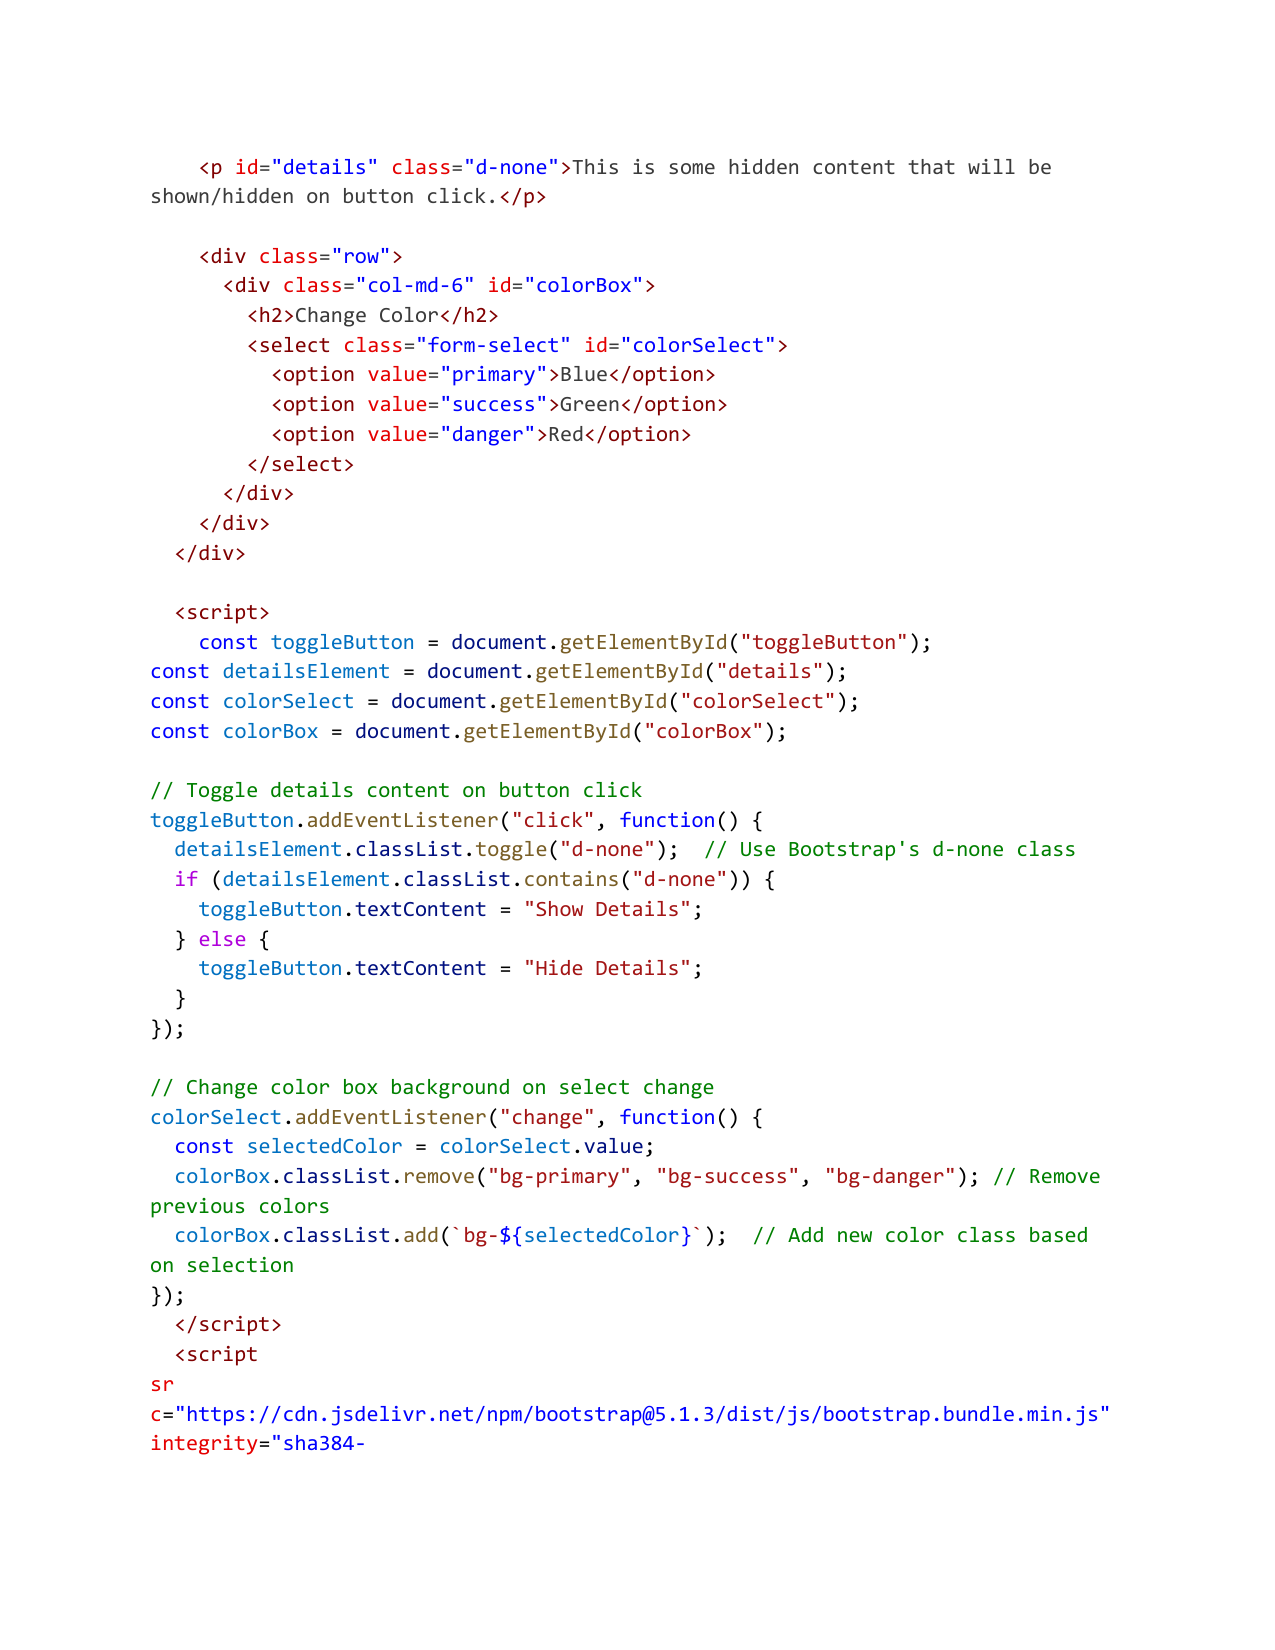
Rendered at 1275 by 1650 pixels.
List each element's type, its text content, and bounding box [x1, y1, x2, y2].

text const selectedColor = colorSelect.value; [150, 1130, 1125, 1159]
text detailsElement.classList.toggle("d-none"); // Use Bootstrap's d-none class [150, 833, 1125, 862]
text <p id="details" class="d-none">This is some hidden content that will be shown/hidden on button click.</p> [150, 150, 1125, 209]
text colorSelect.addEventListener("change", function() { [150, 1100, 1125, 1130]
text <option value="primary">Blue</option> [150, 358, 1125, 387]
text if (detailsElement.classList.contains("d-none")) { [150, 862, 1125, 892]
text } else { [150, 922, 1125, 952]
text } [150, 981, 1125, 1011]
text const toggleButton = document.getElementById("toggleButton"); [150, 625, 1125, 655]
text }); [150, 1278, 1125, 1308]
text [150, 1337, 1125, 1456]
text </div> [150, 506, 1125, 536]
text <div class="row"> [150, 239, 1125, 269]
text toggleButton.textContent = "Show Details"; [150, 892, 1125, 922]
text </div> [150, 477, 1125, 506]
text <h2>Change Color</h2> [150, 298, 1125, 328]
text colorBox.classList.remove("bg-primary", "bg-success", "bg-danger"); // Remove previous colors [150, 1159, 1125, 1219]
text // Change color box background on select change [150, 1070, 1125, 1100]
text </script> [150, 1308, 1125, 1337]
text }); [150, 1011, 1125, 1041]
text const colorBox = document.getElementById("colorBox"); [150, 714, 1125, 744]
text toggleButton.textContent = "Hide Details"; [150, 952, 1125, 981]
text const colorSelect = document.getElementById("colorSelect"); [150, 684, 1125, 714]
text <option value="danger">Red</option> [150, 417, 1125, 447]
text <option value="success">Green</option> [150, 387, 1125, 417]
text toggleButton.addEventListener("click", function() { [150, 803, 1125, 833]
text </select> [150, 447, 1125, 477]
text <select class="form-select" id="colorSelect"> [150, 328, 1125, 358]
text // Toggle details content on button click [150, 773, 1125, 803]
text <script> [150, 595, 1125, 625]
text </div> [150, 536, 1125, 566]
text <div class="col-md-6" id="colorBox"> [150, 269, 1125, 298]
text const detailsElement = document.getElementById("details"); [150, 655, 1125, 684]
text colorBox.classList.add(`bg-${selectedColor}`); // Add new color class based on selection [150, 1219, 1125, 1278]
